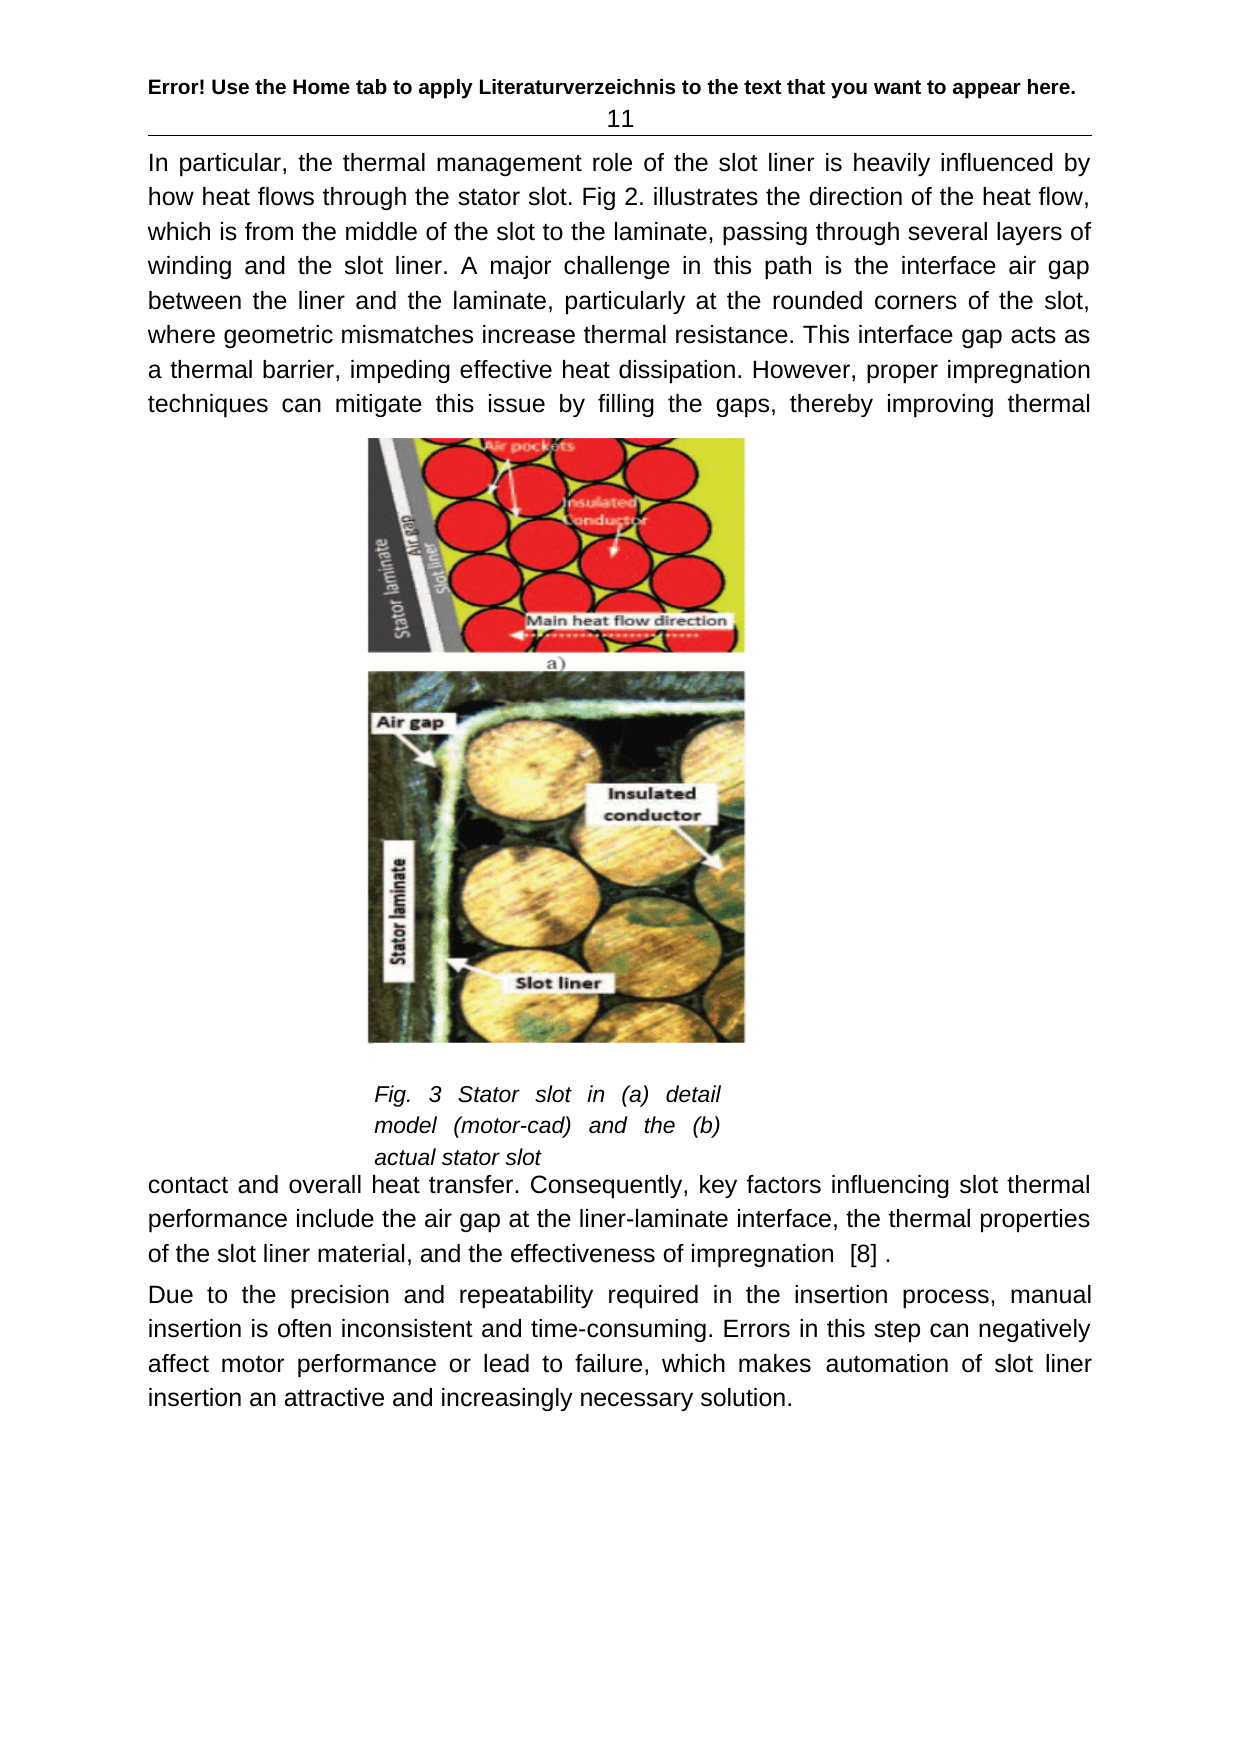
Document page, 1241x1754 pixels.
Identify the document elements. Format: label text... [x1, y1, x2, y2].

picture [367, 438, 746, 1062]
text Due to the precision and repeatability required in the insertion process, manual insertion is often inconsistent and time-consuming. Errors in this step can negatively affect motor performance or lead to failure, which makes automation of slot liner insertion an attractive and increasingly necessary solution. [148, 1280, 1092, 1412]
text In particular, the thermal management role of the slot liner is heavily influenced by how heat flows through the stator slot. Fig 2. illustrates the direction of the heat flow, which is from the middle of the slot to the laminate, passing through several layers of winding and the slot liner. A major challenge in this path is the interface air gap between the liner and the laminate, particularly at the rounded corners of the slot, where geometric mismatches increase thermal resistance. This interface gap acts as a thermal barrier, impeding effective heat dissipation. However, proper impregnation techniques can mitigate this issue by filling the gaps, thereby improving thermal contact and overall heat transfer. Consequently, key factors influencing slot thermal performance include the air gap at the liner-laminate interface, the thermal properties of the slot liner material, and the effectiveness of impregnation . [148, 148, 1092, 1268]
